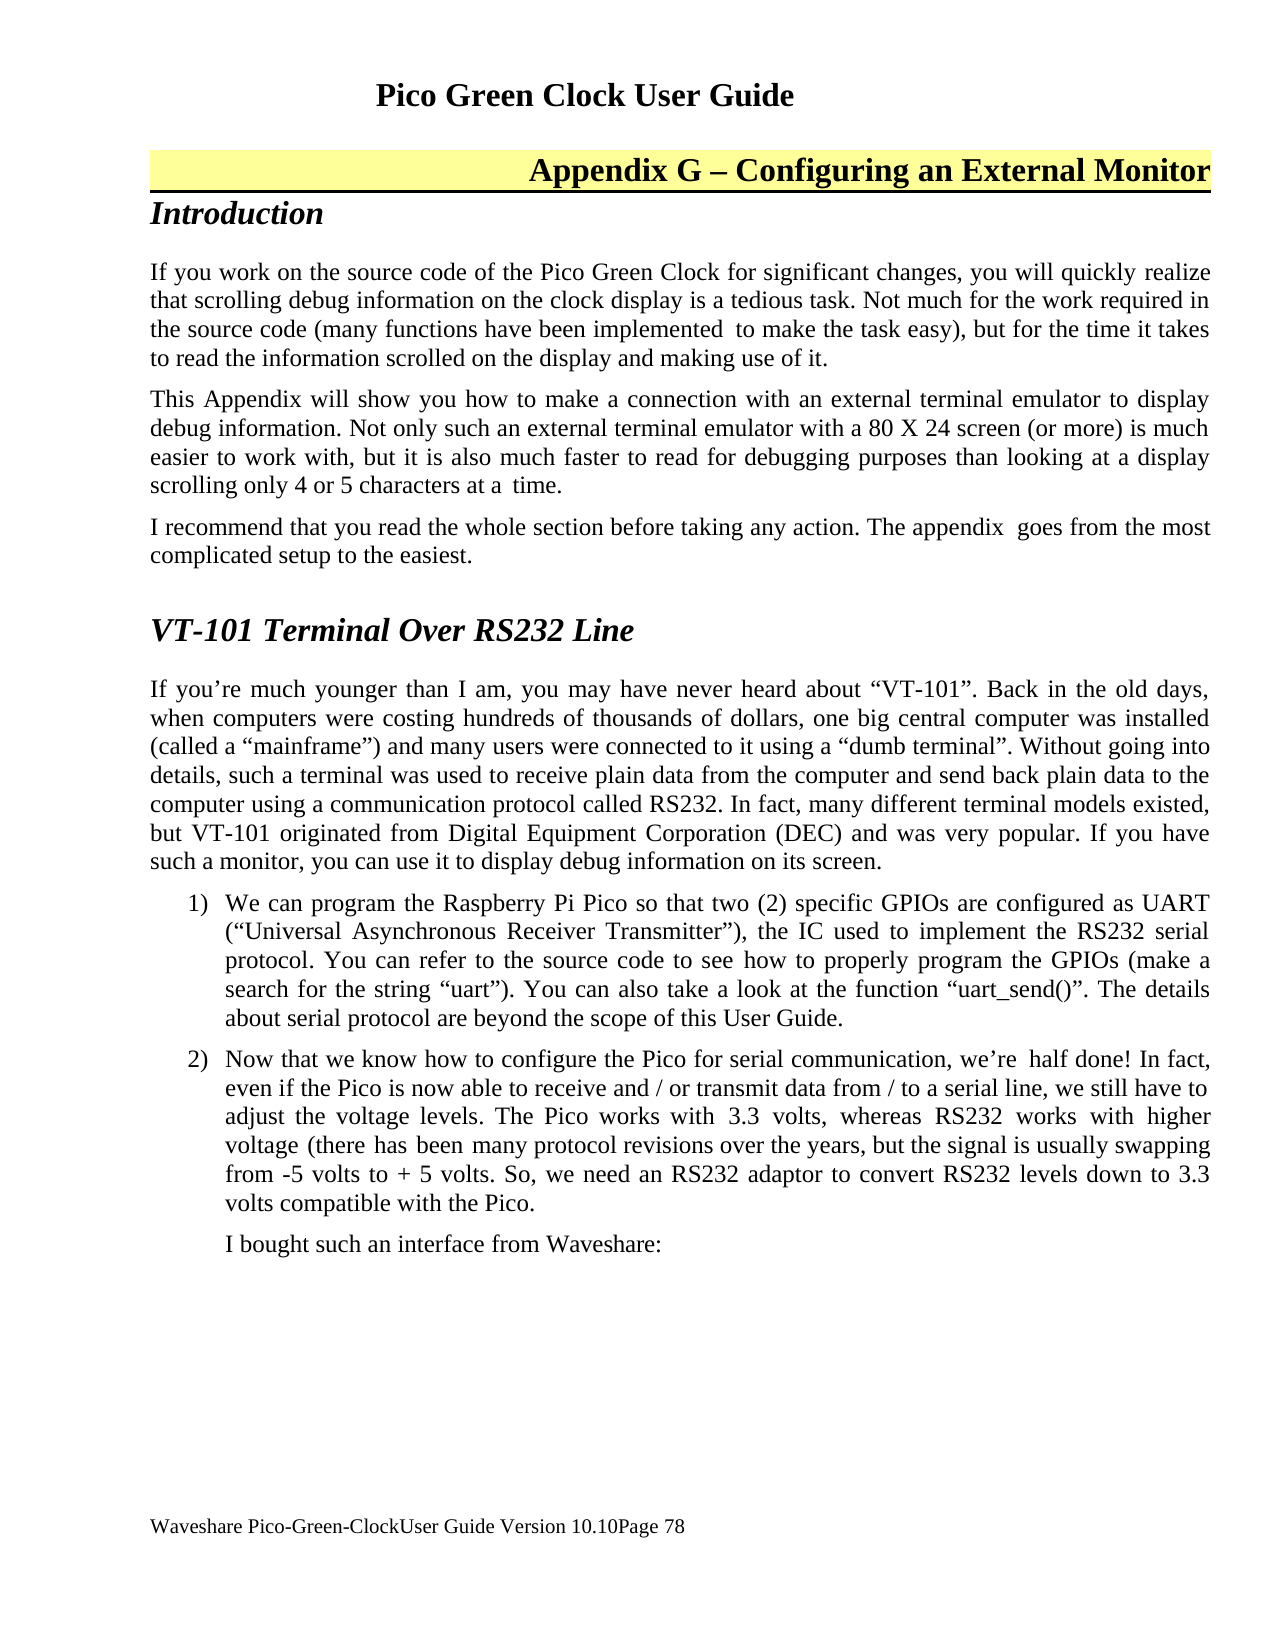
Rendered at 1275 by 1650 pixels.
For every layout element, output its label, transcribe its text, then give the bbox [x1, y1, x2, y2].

subtitle Introduction [150, 193, 1211, 232]
text If you’re much younger than I am, you may have never heard about “VT-101”. Back in the old days, when computers were costing hundreds of thousands of dollars, one big central computer was installed (called a “mainframe”) and many users were connected to it using a “dumb terminal”. Without going into details, such a terminal was used to receive plain data from the computer and send back plain data to the computer using a communication protocol called RS232. In fact, many different terminal models existed, but VT-101 originated from Digital Equipment Corporation (DEC) and was very popular. If you have such a monitor, you can use it to display debug information on its screen. [150, 674, 1211, 875]
text If you work on the source code of the Pico Green Clock for significant changes, you will quickly realize that scrolling debug information on the clock display is a tedious task. Not much for the work required in the source code (many functions have been implemented to make the task easy), but for the time it takes to read the information scrolled on the display and making use of it. [150, 257, 1211, 372]
text This Appendix will show you how to make a connection with an external terminal emulator to display debug information. Not only such an external terminal emulator with a 80 X 24 screen (or more) is much easier to work with, but it is also much faster to read for debugging purposes than looking at a display scrolling only 4 or 5 characters at a time. [150, 384, 1211, 499]
text I bought such an interface from Waveshare: [225, 1229, 1211, 1258]
list We can program the Raspberry Pi Pico so that two (2) specific GPIOs are configured as UART (“Universal Asynchronous Receiver Transmitter”), the IC used to implement the RS232 serial protocol. You can refer to the source code to see how to properly program the GPIOs (make a search for the string “uart”). You can also take a look at the function “uart_send()”. The details about serial protocol are beyond the scope of this User Guide. [187, 888, 1211, 1031]
text I recommend that you read the whole section before taking any action. The appendix goes from the most complicated setup to the easiest. [150, 512, 1211, 569]
subtitle Appendix G – Configuring an External Monitor [150, 150, 1211, 190]
list Now that we know how to configure the Pico for serial communication, we’re half done! In fact, even if the Pico is now able to receive and / or transmit data from / to a serial line, we still have to adjust the voltage levels. The Pico works with 3.3 volts, whereas RS232 works with higher voltage (there has been many protocol revisions over the years, but the signal is usually swapping from -5 volts to + 5 volts. So, we need an RS232 adaptor to convert RS232 levels down to 3.3 volts compatible with the Pico. [187, 1044, 1211, 1216]
subtitle VT-101 Terminal Over RS232 Line [150, 611, 1211, 649]
